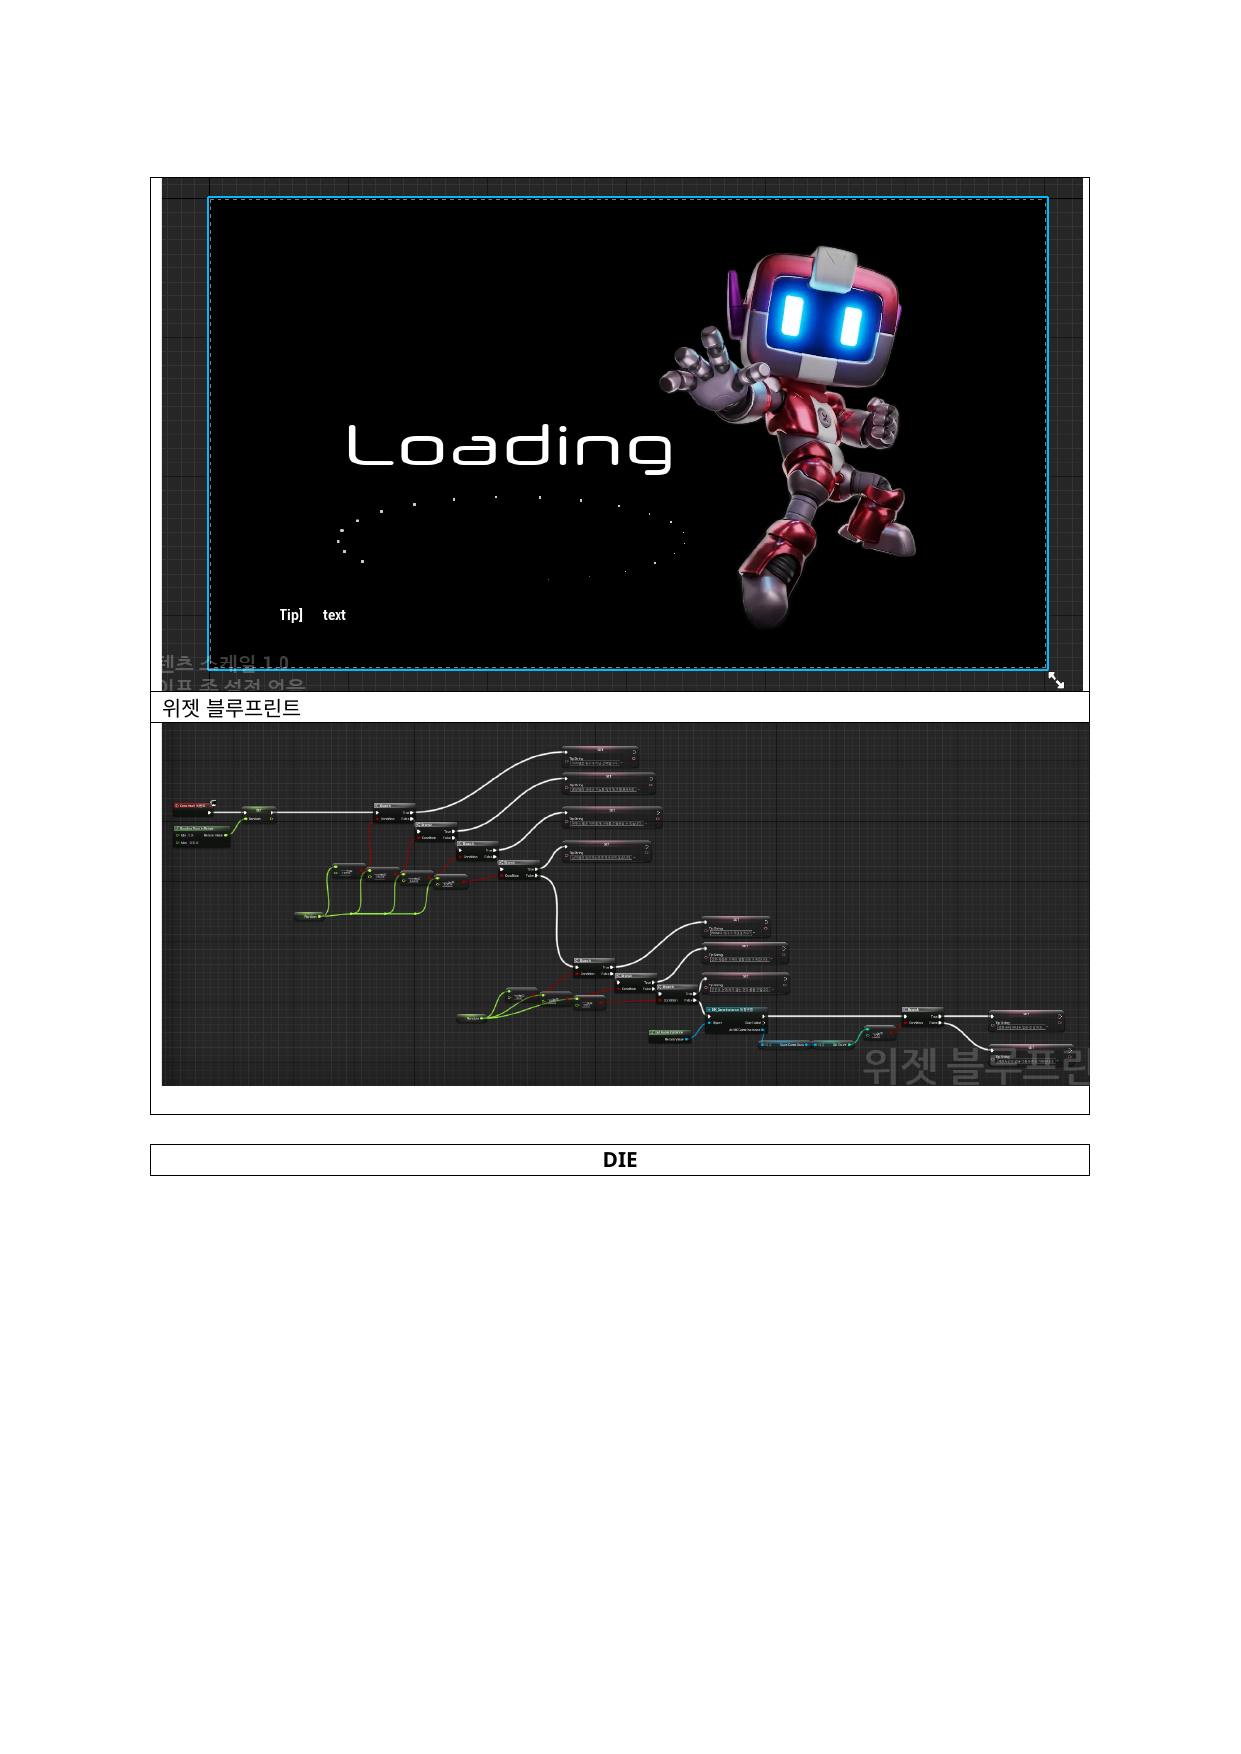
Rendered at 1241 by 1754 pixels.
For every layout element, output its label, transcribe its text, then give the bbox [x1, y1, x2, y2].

picture [161, 178, 1083, 691]
table_cell [151, 723, 1089, 1114]
table_cell [151, 178, 161, 691]
table_header DIE [151, 1145, 1089, 1175]
picture [161, 723, 1090, 1086]
table_cell [1083, 178, 1089, 691]
table_cell 위젯 블루프린트 [151, 692, 1089, 722]
